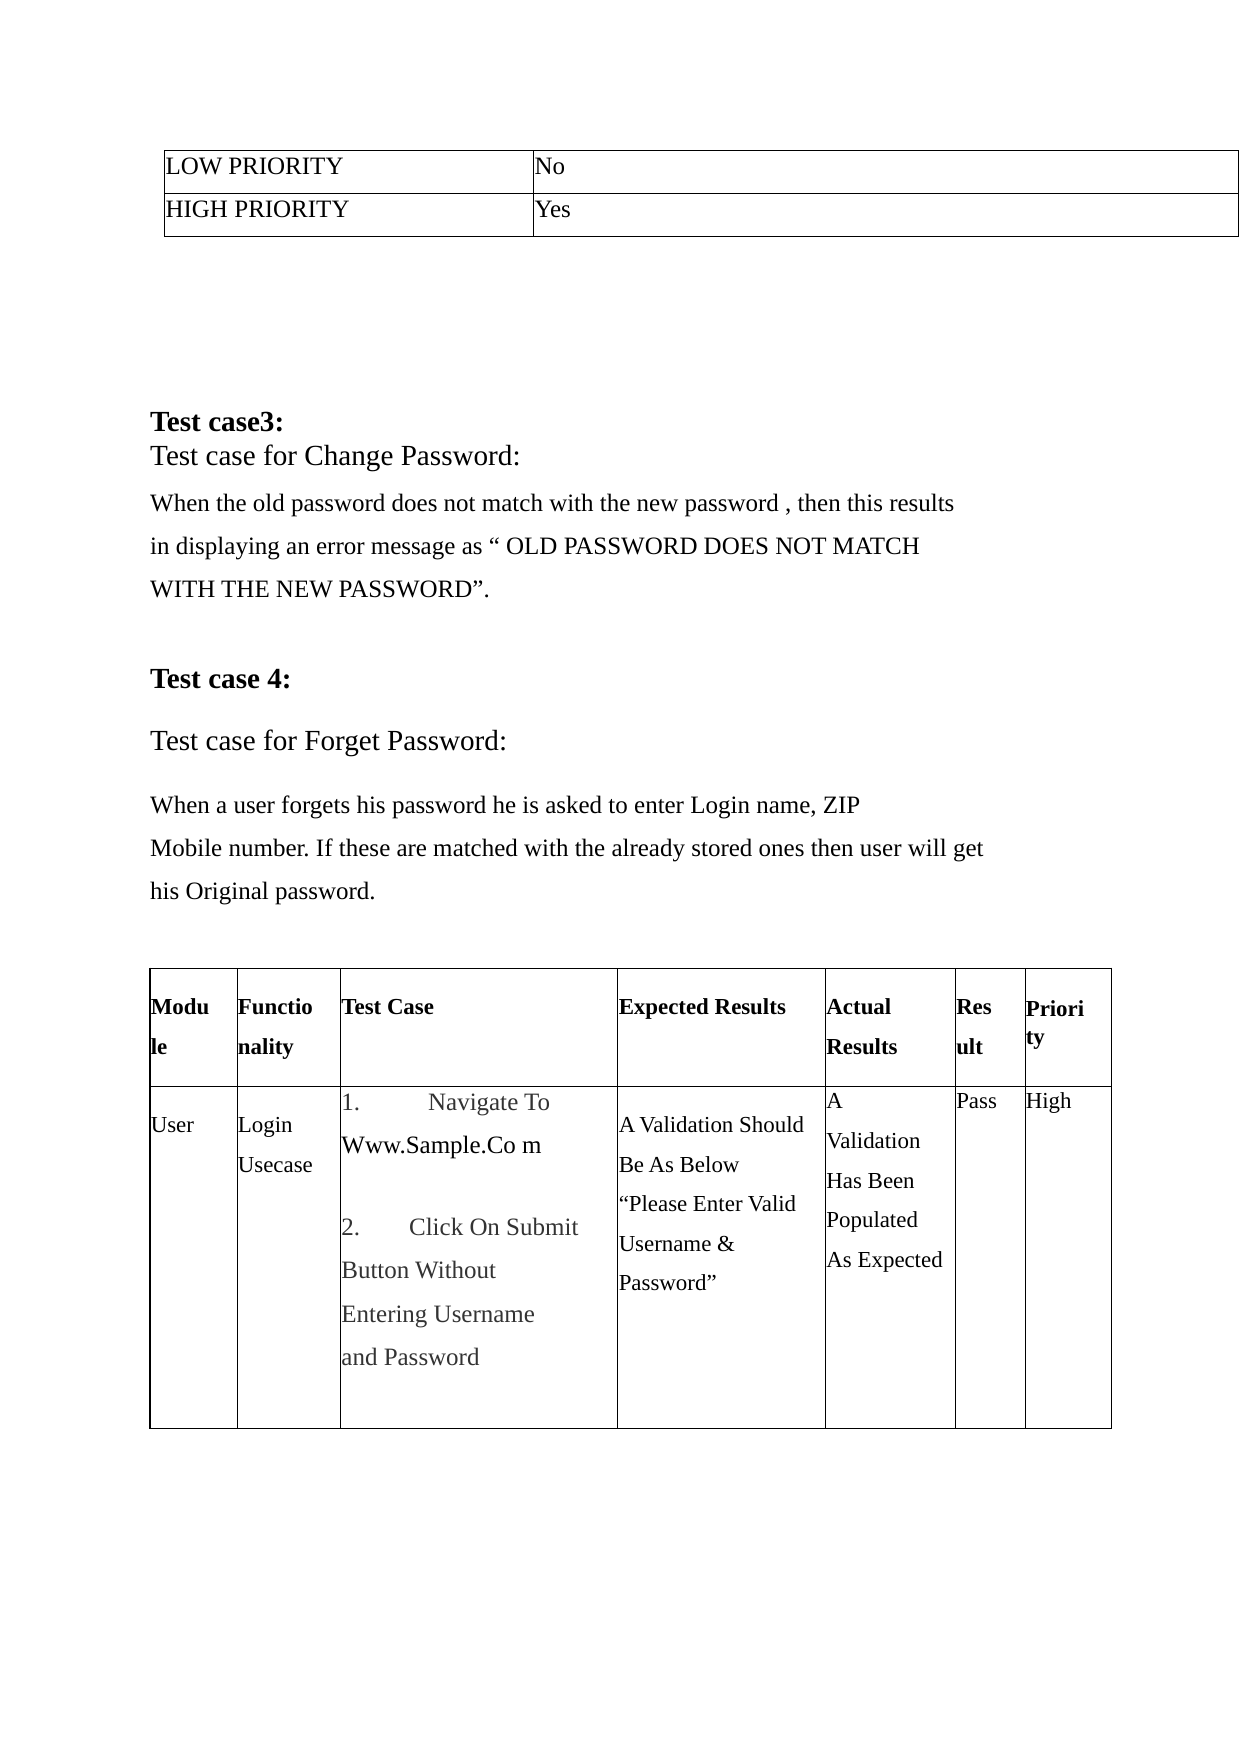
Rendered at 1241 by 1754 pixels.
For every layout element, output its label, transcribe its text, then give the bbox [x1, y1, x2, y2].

text When the old password does not match with the new password , then this results in displaying an error message as “ OLD PASSWORD DOES NOT MATCH WITH THE NEW PASSWORD”. [150, 488, 967, 603]
table_cell Login Usecase [238, 1087, 340, 1428]
table_cell Pass [956, 1087, 1025, 1428]
table_header Modu le [151, 969, 237, 1086]
table_header Priori ty [1026, 969, 1111, 1086]
table_cell No [534, 151, 1238, 193]
table_cell User [151, 1087, 237, 1428]
table_cell High [1026, 1087, 1111, 1428]
text Test case for Change Password: [150, 438, 1090, 471]
table_cell Yes [534, 194, 1238, 236]
table_cell A Validation Has Been Populated As Expected [826, 1087, 955, 1428]
table_header Actual Results [826, 969, 955, 1086]
table_cell LOW PRIORITY [165, 151, 533, 193]
table_header Test Case [341, 969, 617, 1086]
text Test case 4: [150, 661, 1090, 694]
text Test case3: [150, 404, 1090, 438]
table_header Functio nality [238, 969, 340, 1086]
text When a user forgets his password he is asked to enter Login name, ZIP code, Mobile number. If these are matched with the already stored ones then user will get his Original password. [150, 790, 989, 905]
table_cell Navigate To Www.Sample.Co m Click On Submit Button Without Entering Username and Password [341, 1087, 617, 1428]
table_header Expected Results [618, 969, 825, 1086]
table_header Res ult [956, 969, 1025, 1086]
table_cell HIGH PRIORITY [165, 194, 533, 236]
table_cell A Validation Should Be As Below “Please Enter Valid Username & Password” [618, 1087, 825, 1428]
text Test case for Forget Password: [150, 723, 1090, 756]
